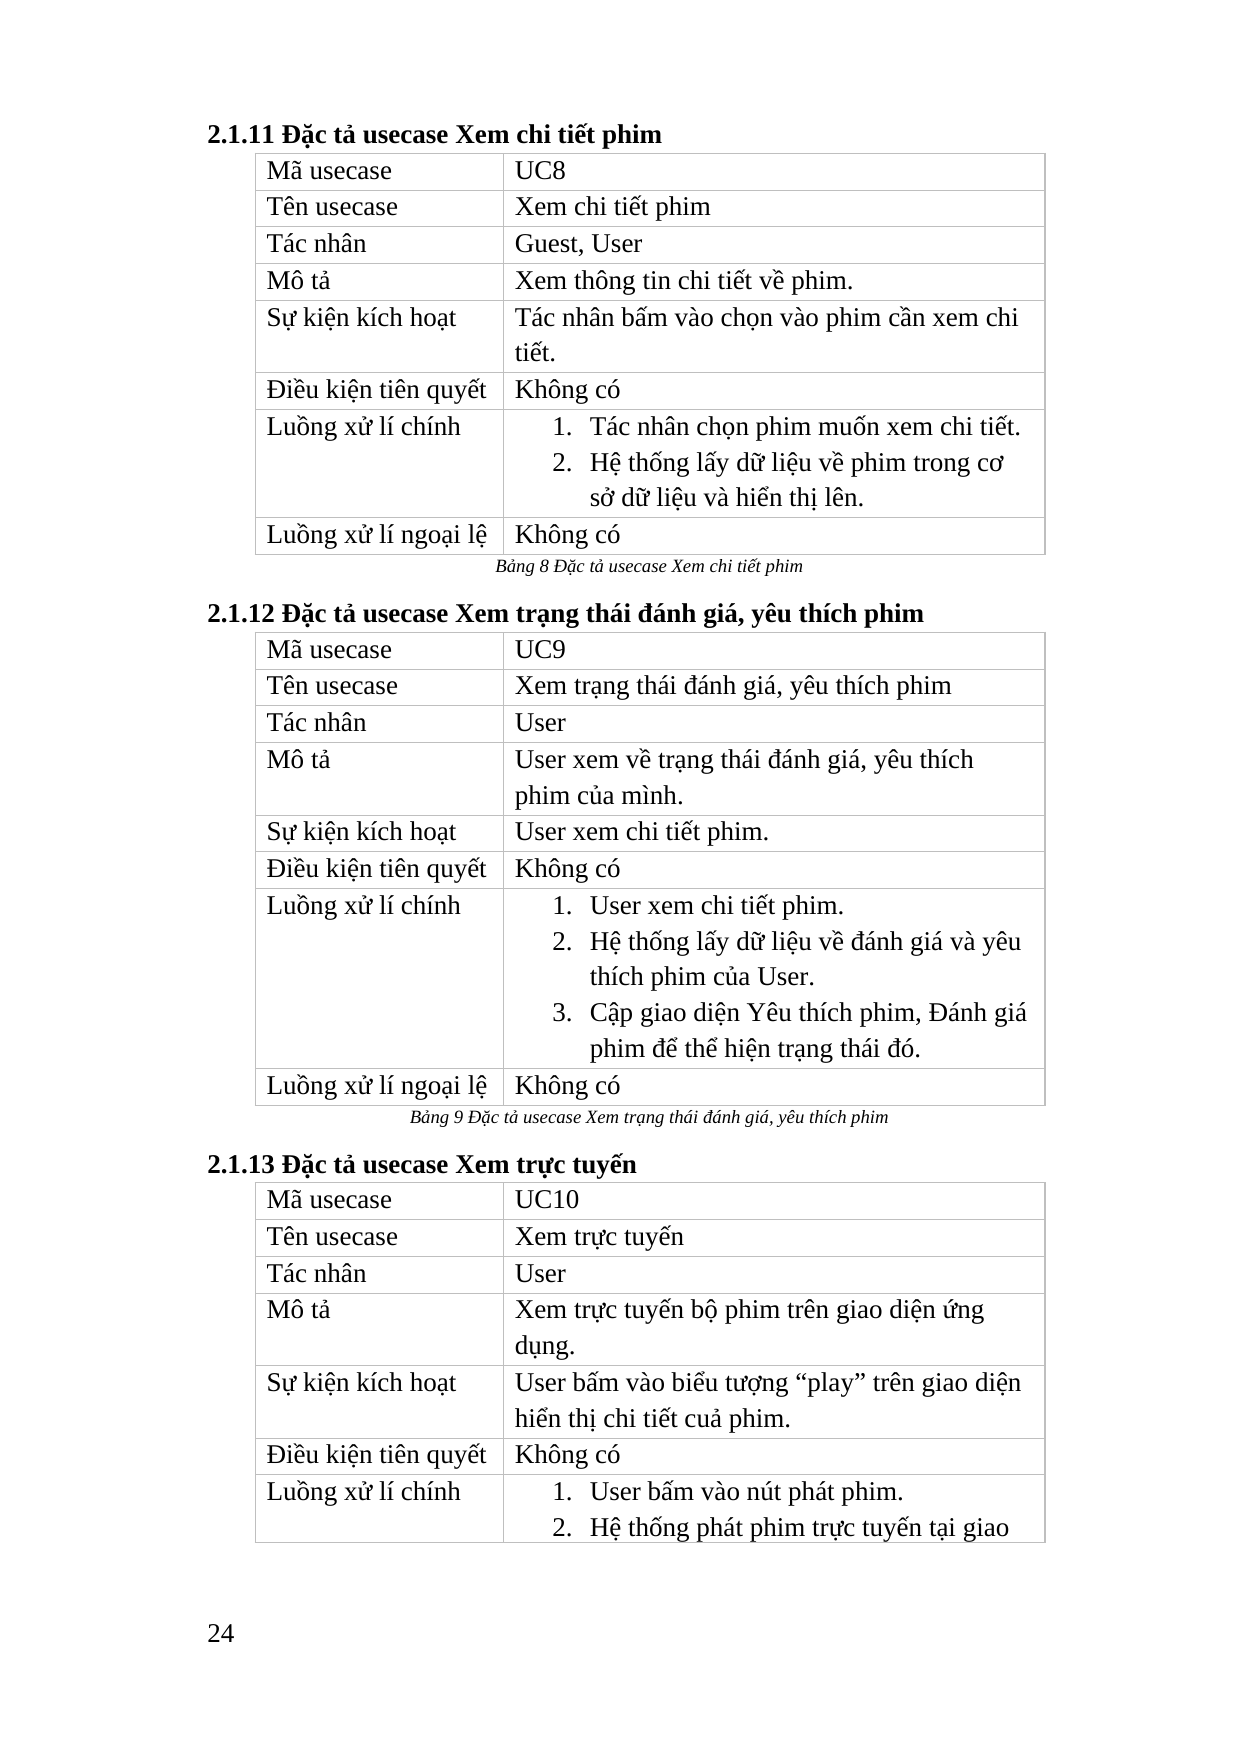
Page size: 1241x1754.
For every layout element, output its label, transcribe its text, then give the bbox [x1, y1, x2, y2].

table_cell Xem chi tiết phim [504, 191, 1044, 226]
table_cell Mô tả [256, 743, 503, 814]
table_header Mã usecase [256, 1183, 503, 1219]
table_cell Mô tả [256, 1294, 503, 1365]
table_cell User [504, 706, 1044, 742]
table_cell Không có [504, 852, 1044, 888]
table_cell Tác nhân chọn phim muốn xem chi tiết. Hệ thống lấy dữ liệu về phim trong cơ sở dữ liệu và hiển thị lên. [504, 410, 1044, 517]
table_cell Luồng xử lí chính [256, 410, 503, 517]
table_cell Xem trực tuyến bộ phim trên giao diện ứng dụng. [504, 1294, 1044, 1365]
table_cell User xem chi tiết phim. Hệ thống lấy dữ liệu về đánh giá và yêu thích phim của User. Cập giao diện Yêu thích phim, Đánh giá phim để thể hiện trạng thái đó. [504, 889, 1044, 1068]
table_cell Điều kiện tiên quyết [256, 852, 503, 888]
table_cell Điều kiện tiên quyết [256, 1439, 503, 1474]
table_header Mã usecase [256, 633, 503, 668]
table_cell Không có [504, 1439, 1044, 1474]
table_header UC10 [504, 1183, 1044, 1219]
table_cell User xem chi tiết phim. [504, 816, 1044, 851]
table_cell Tên usecase [256, 191, 503, 226]
table_cell Điều kiện tiên quyết [256, 373, 503, 409]
subtitle 2.1.12 Đặc tả usecase Xem trạng thái đánh giá, yêu thích phim [207, 597, 1093, 629]
text Bảng 8 Đặc tả usecase Xem chi tiết phim [207, 555, 1093, 577]
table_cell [504, 1475, 1044, 1542]
table_cell Tác nhân [256, 706, 503, 742]
table_cell Xem trạng thái đánh giá, yêu thích phim [504, 670, 1044, 705]
table_header Mã usecase [256, 154, 503, 189]
table_cell Tác nhân [256, 1257, 503, 1292]
table_cell Sự kiện kích hoạt [256, 301, 503, 372]
table_cell Sự kiện kích hoạt [256, 1366, 503, 1437]
table_cell Tác nhân bấm vào chọn vào phim cần xem chi tiết. [504, 301, 1044, 372]
subtitle 2.1.13 Đặc tả usecase Xem trực tuyến [207, 1148, 1093, 1179]
table_cell Không có [504, 518, 1044, 554]
table_cell Xem thông tin chi tiết về phim. [504, 264, 1044, 300]
table_cell Sự kiện kích hoạt [256, 816, 503, 851]
table_cell Guest, User [504, 227, 1044, 263]
table_cell Luồng xử lí ngoại lệ [256, 518, 503, 554]
table_header UC9 [504, 633, 1044, 668]
table_cell Tác nhân [256, 227, 503, 263]
table_cell Luồng xử lí chính [256, 1475, 503, 1542]
table_cell Luồng xử lí ngoại lệ [256, 1069, 503, 1104]
table_cell Xem trực tuyến [504, 1220, 1044, 1256]
text Bảng 9 Đặc tả usecase Xem trạng thái đánh giá, yêu thích phim [207, 1106, 1093, 1127]
table_cell Không có [504, 373, 1044, 409]
table_cell User [504, 1257, 1044, 1292]
table_cell User xem về trạng thái đánh giá, yêu thích phim của mình. [504, 743, 1044, 814]
table_cell Mô tả [256, 264, 503, 300]
table_cell Tên usecase [256, 1220, 503, 1256]
table_cell Tên usecase [256, 670, 503, 705]
table_cell Luồng xử lí chính [256, 889, 503, 1068]
table_cell User bấm vào biểu tượng “play” trên giao diện hiển thị chi tiết cuả phim. [504, 1366, 1044, 1437]
table_cell Không có [504, 1069, 1044, 1104]
table_header UC8 [504, 154, 1044, 189]
subtitle 2.1.11 Đặc tả usecase Xem chi tiết phim [207, 118, 1093, 150]
